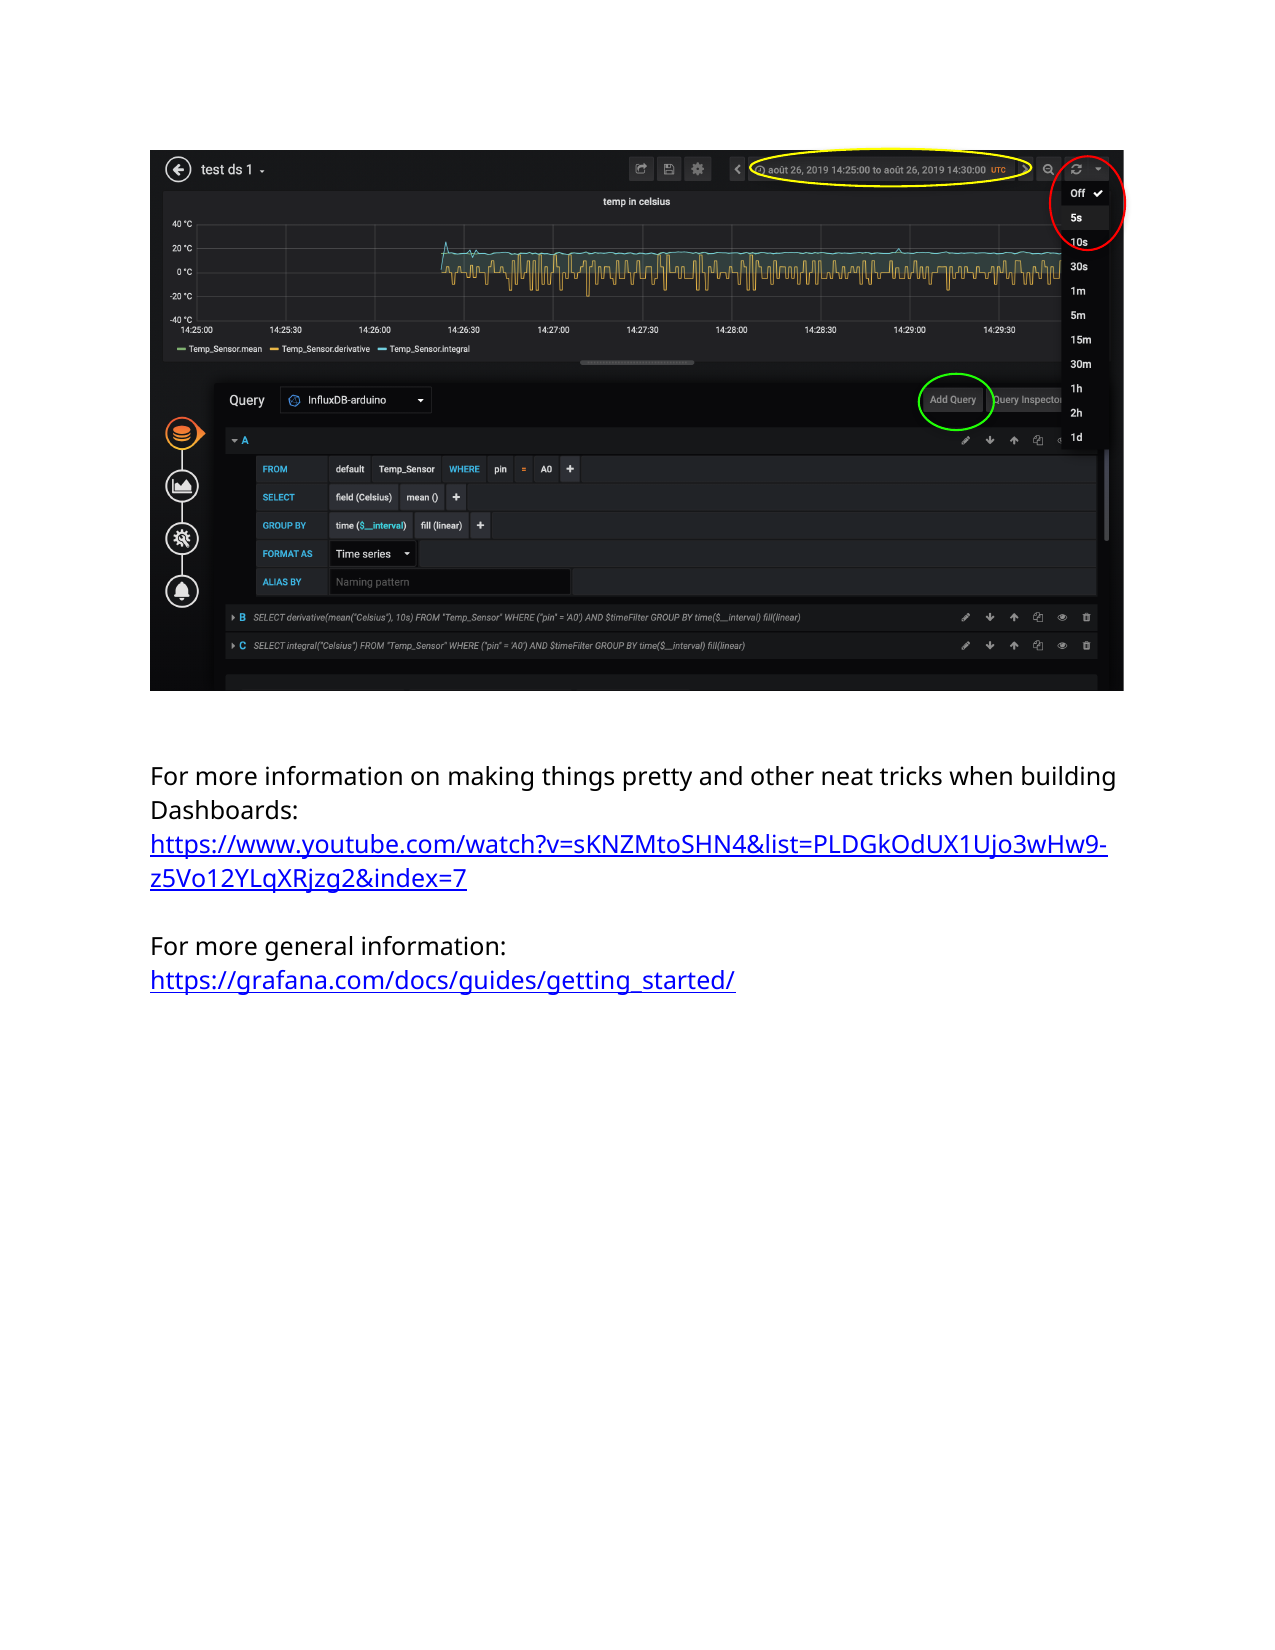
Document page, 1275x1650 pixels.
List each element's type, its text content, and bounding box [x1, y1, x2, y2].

text For more general information: [150, 929, 1125, 963]
picture [150, 150, 1124, 691]
text https://grafana.com/docs/guides/getting_started/ [150, 963, 1125, 997]
text https://www.youtube.com/watch?v=sKNZMtoSHN4&list=PLDGkOdUX1Ujo3wHw9-z5Vo12YLqXRjzg2&index=7 [150, 827, 1125, 895]
picture [1052, 158, 1124, 249]
picture [752, 150, 1029, 185]
text For more information on making things pretty and other neat tricks when building Dashboards: [150, 758, 1125, 827]
